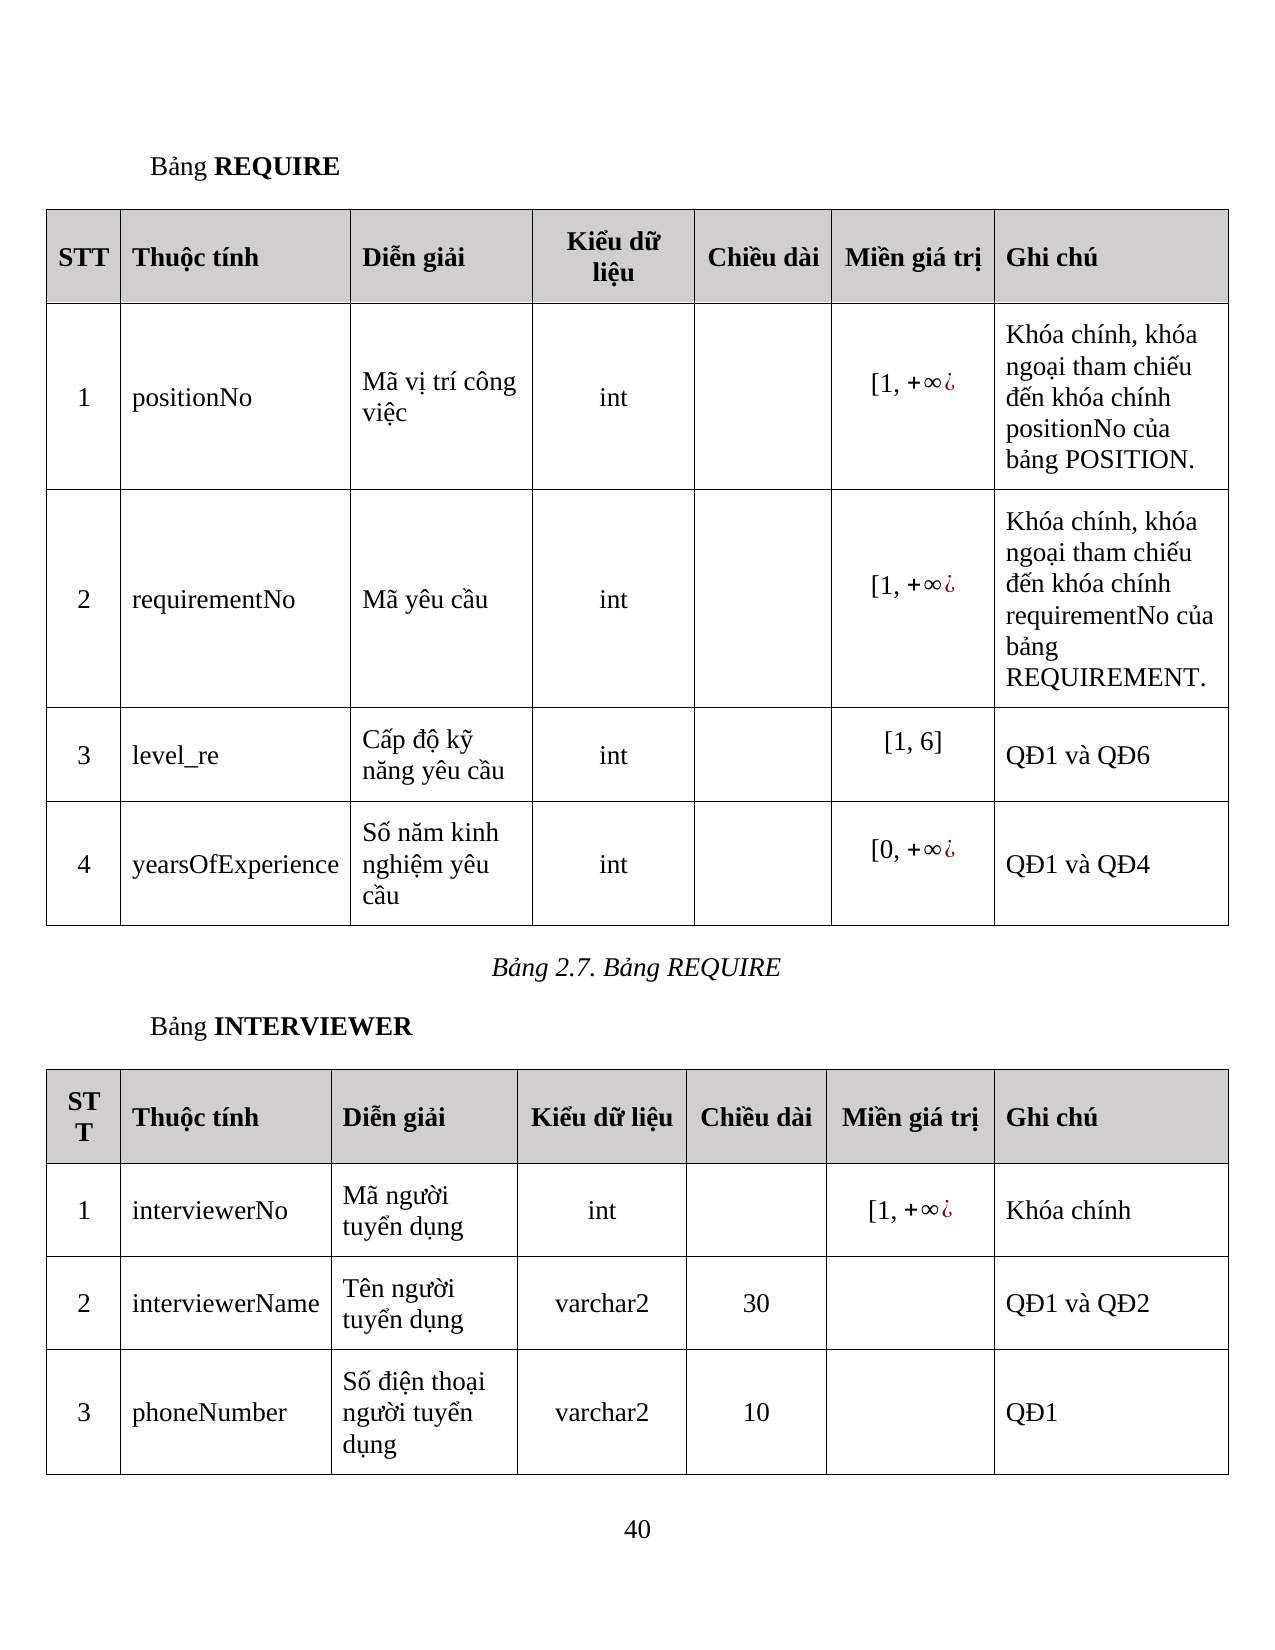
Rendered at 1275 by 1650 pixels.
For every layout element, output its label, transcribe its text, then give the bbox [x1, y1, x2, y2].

table_cell 2 [47, 1257, 120, 1349]
table_cell [1, [832, 490, 994, 707]
table_cell [695, 802, 831, 925]
table_cell [1, [832, 304, 994, 489]
table_cell positionNo [121, 304, 350, 489]
table_cell varchar2 [518, 1350, 686, 1474]
table_cell Số điện thoại người tuyển dụng [332, 1350, 517, 1474]
table_cell 10 [687, 1350, 826, 1474]
text Bảng 2.7. Bảng REQUIRE [150, 951, 1125, 982]
table_cell Cấp độ kỹ năng yêu cầu [351, 708, 532, 801]
text Bảng INTERVIEWER [150, 1010, 1125, 1041]
table_cell [687, 1164, 826, 1256]
table_cell 3 [47, 1350, 120, 1474]
table_cell [695, 708, 831, 801]
text Bảng REQUIRE [150, 150, 1125, 181]
table_cell interviewerNo [121, 1164, 331, 1256]
table_cell [695, 304, 831, 489]
table_cell Khóa chính, khóa ngoại tham chiếu đến khóa chính positionNo của bảng POSITION. [995, 304, 1228, 489]
table_cell [695, 490, 831, 707]
table_cell Mã yêu cầu [351, 490, 532, 707]
table_header Chiều dài [695, 210, 831, 302]
table_cell 2 [47, 490, 120, 707]
table_cell QĐ1 và QĐ2 [995, 1257, 1228, 1349]
table_cell QĐ1 và QĐ4 [995, 802, 1228, 925]
table_cell Khóa chính, khóa ngoại tham chiếu đến khóa chính requirementNo của bảng REQUIREMENT. [995, 490, 1228, 707]
table_cell requirementNo [121, 490, 350, 707]
table_header STT [47, 1070, 120, 1163]
table_cell int [533, 304, 694, 489]
table_cell QĐ1 và QĐ6 [995, 708, 1228, 801]
table_header Ghi chú [995, 210, 1228, 302]
table_cell 4 [47, 802, 120, 925]
table_cell [1, [827, 1164, 994, 1256]
table_cell [1, 6] [832, 708, 994, 801]
table_cell 1 [47, 1164, 120, 1256]
table_header Ghi chú [995, 1070, 1228, 1163]
table_cell level_re [121, 708, 350, 801]
table_cell Tên người tuyển dụng [332, 1257, 517, 1349]
table_cell phoneNumber [121, 1350, 331, 1474]
table_header Miền giá trị [832, 210, 994, 302]
table_header Thuộc tính [121, 1070, 331, 1163]
table_header Miền giá trị [827, 1070, 994, 1163]
table_header Kiểu dữ liệu [518, 1070, 686, 1163]
table_header Kiểu dữ liệu [533, 210, 694, 302]
table_header Chiều dài [687, 1070, 826, 1163]
table_cell [827, 1257, 994, 1349]
table_header Diễn giải [351, 210, 532, 302]
table_cell [827, 1350, 994, 1474]
table_cell 30 [687, 1257, 826, 1349]
table_cell Mã vị trí công việc [351, 304, 532, 489]
table_cell Khóa chính [995, 1164, 1228, 1256]
table_cell QĐ1 [995, 1350, 1228, 1474]
table_cell [0, [832, 802, 994, 925]
table_header STT [47, 210, 120, 302]
table_cell Số năm kinh nghiệm yêu cầu [351, 802, 532, 925]
table_cell yearsOfExperience [121, 802, 350, 925]
table_header Thuộc tính [121, 210, 350, 302]
table_cell 3 [47, 708, 120, 801]
table_cell int [518, 1164, 686, 1256]
table_cell interviewerName [121, 1257, 331, 1349]
table_cell int [533, 490, 694, 707]
table_cell Mã người tuyển dụng [332, 1164, 517, 1256]
table_cell varchar2 [518, 1257, 686, 1349]
table_cell 1 [47, 304, 120, 489]
table_cell int [533, 708, 694, 801]
table_cell int [533, 802, 694, 925]
table_header Diễn giải [332, 1070, 517, 1163]
